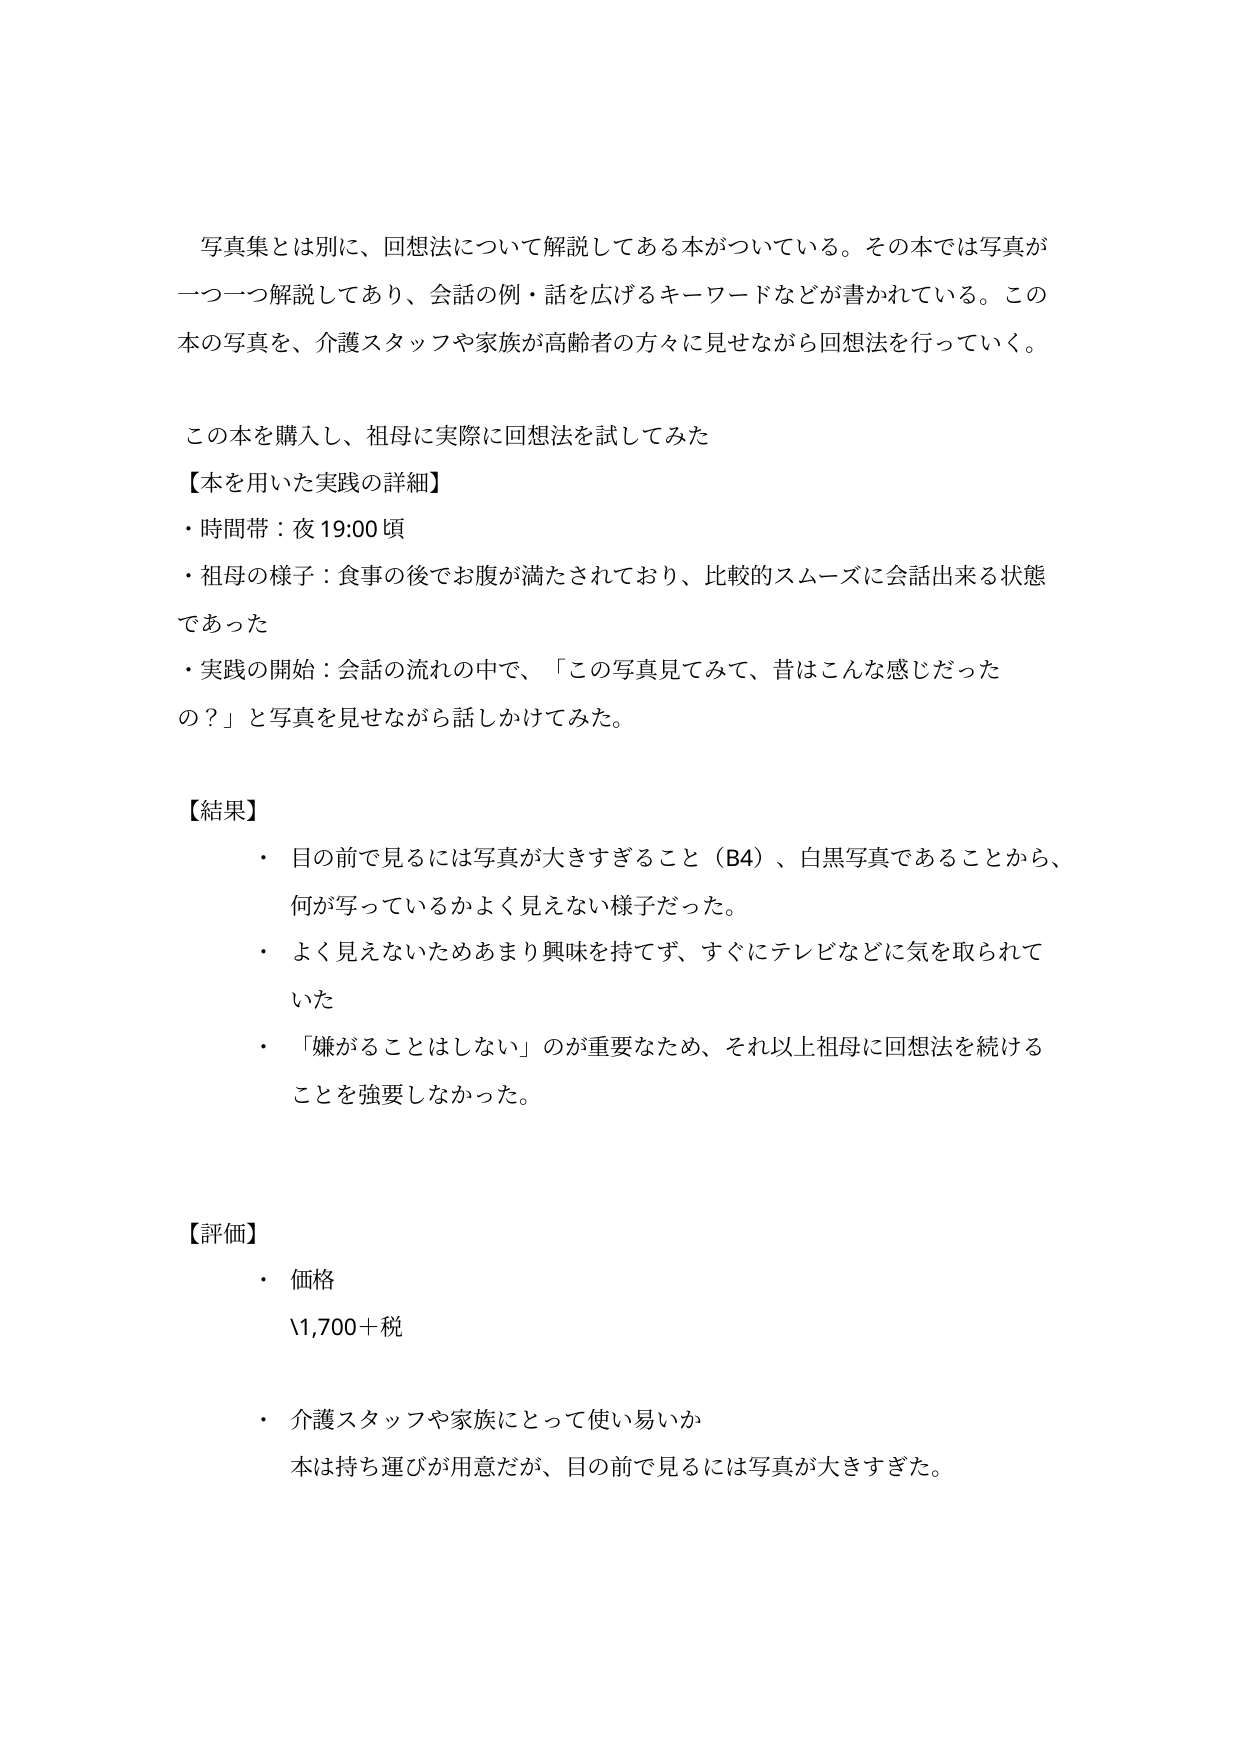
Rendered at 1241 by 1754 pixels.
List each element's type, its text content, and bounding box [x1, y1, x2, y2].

text 【評価】 [177, 1212, 1063, 1253]
list 本は持ち運びが用意だが、目の前で見るには写真が大きすぎた。 [290, 1444, 1063, 1486]
list 価格 [252, 1258, 1063, 1300]
list 介護スタッフや家族にとって使い易いか [252, 1398, 1063, 1439]
list よく見えないためあまり興味を持てず、すぐにテレビなどに気を取られていた [252, 930, 1063, 1019]
text この本を購入し、祖母に実際に回想法を試してみた [177, 414, 1063, 456]
text ・実践の開始：会話の流れの中で、「この写真見てみて、昔はこんな感じだったの？」と写真を見せながら話しかけてみた。 [177, 648, 1063, 738]
text 写真集とは別に、回想法について解説してある本がついている。その本では写真が一つ一つ解説してあり、会話の例・話を広げるキーワードなどが書かれている。この本の写真を、介護スタッフや家族が高齢者の方々に見せながら回想法を行っていく。 [177, 225, 1063, 363]
text 【結果】 [177, 789, 1063, 831]
list \1,700＋税 [290, 1305, 1063, 1346]
text ・祖母の様子：食事の後でお腹が満たされており、比較的スムーズに会話出来る状態であった [177, 553, 1063, 643]
text 【本を用いた実践の詳細】 [177, 460, 1063, 502]
list 「嫌がることはしない」のが重要なため、それ以上祖母に回想法を続けることを強要しなかった。 [252, 1024, 1063, 1114]
list 目の前で見るには写真が大きすぎること（B4）、白黒写真であることから、何が写っているかよく見えない様子だった。 [252, 835, 1063, 925]
text ・時間帯：夜19:00頃 [177, 507, 1063, 549]
